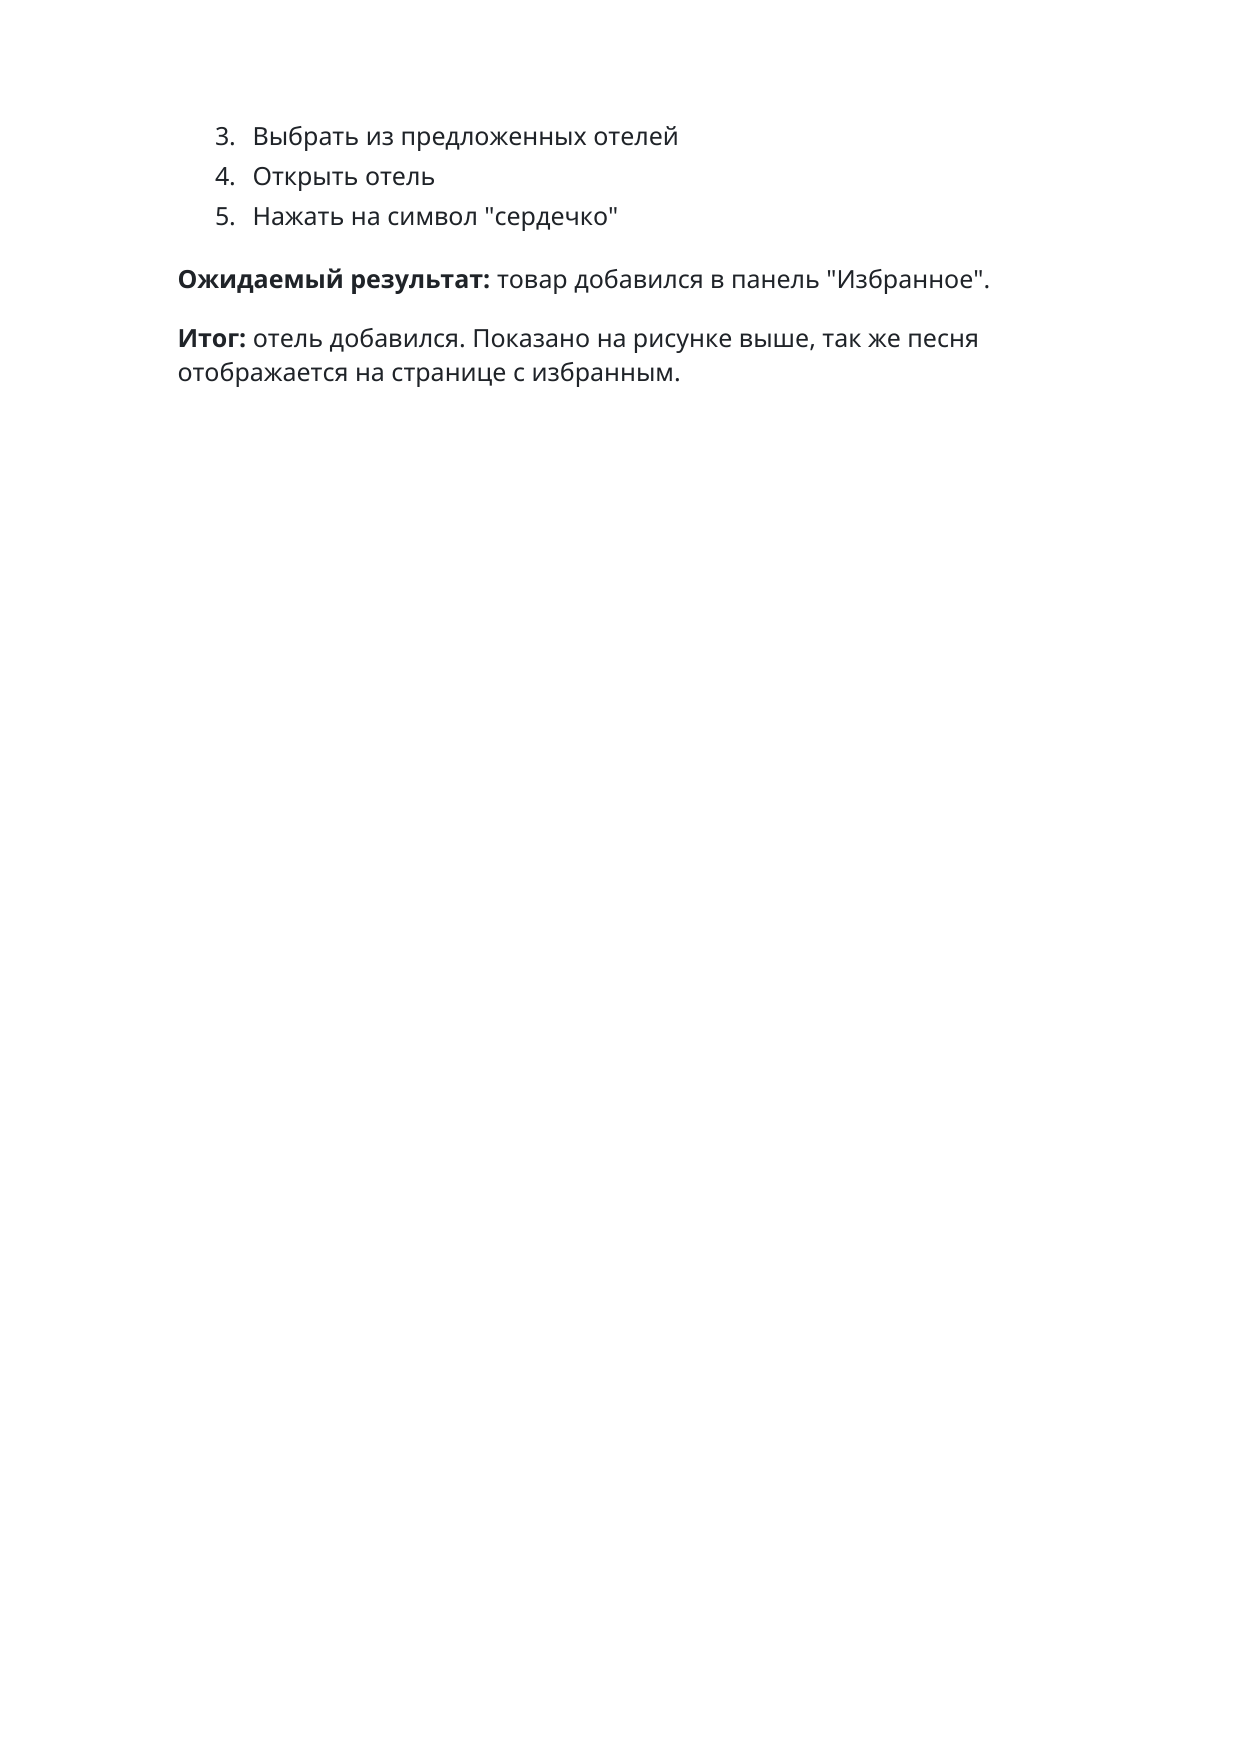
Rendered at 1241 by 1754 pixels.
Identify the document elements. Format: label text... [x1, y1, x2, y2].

list Нажать на символ "сердечко" [215, 199, 1152, 233]
list Выбрать из предложенных отелей [215, 118, 1152, 152]
text Итог: отель добавился. Показано на рисунке выше, так же песня отображается на странице с избранным. [177, 321, 1152, 389]
text Ожидаемый результат: товар добавился в панель "Избранное". [177, 262, 1152, 296]
list Открыть отель [215, 158, 1152, 192]
